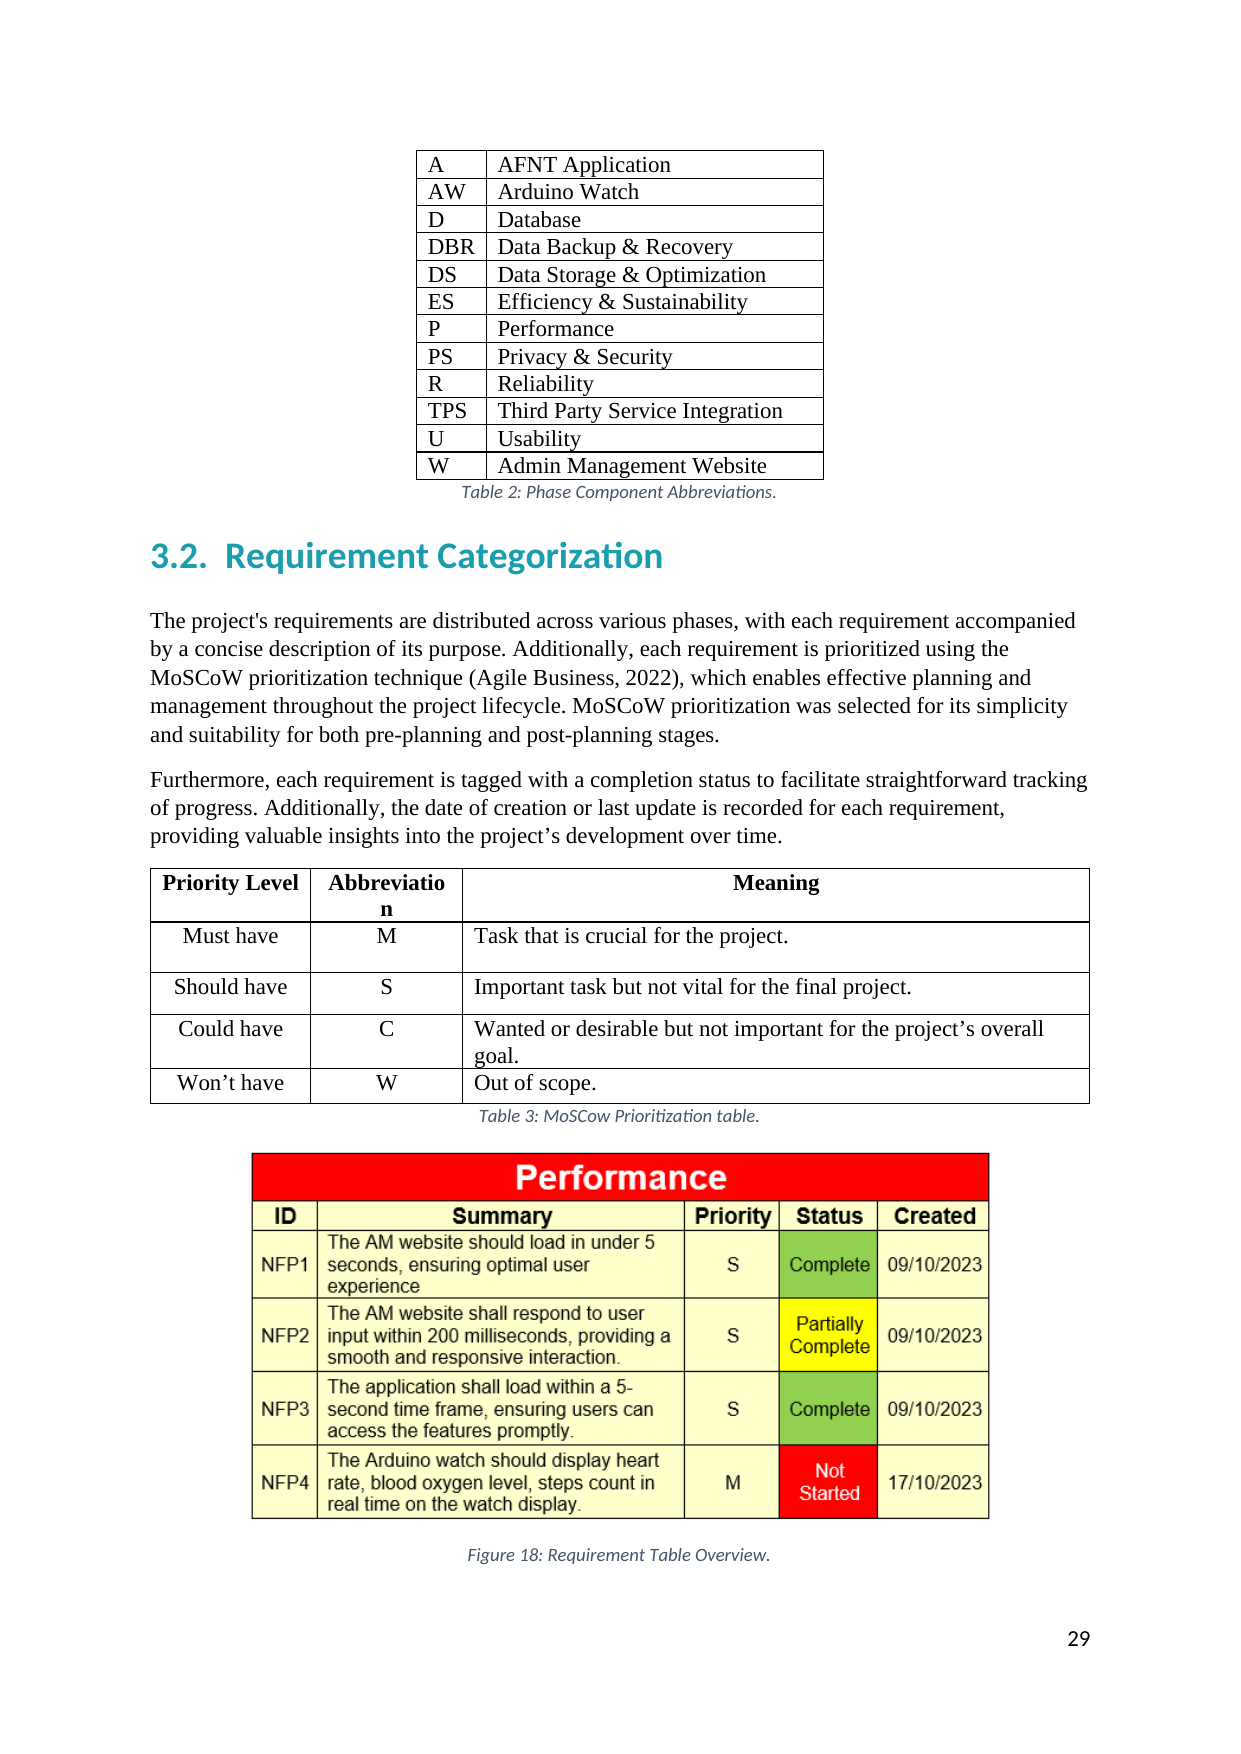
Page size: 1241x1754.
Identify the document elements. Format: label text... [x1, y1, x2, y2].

table_cell Admin Management Website [487, 453, 823, 479]
text Table 2: Phase Component Abbreviations. [150, 480, 1090, 503]
table_header Priority Level [151, 869, 310, 921]
table_cell M [311, 923, 462, 972]
table_cell Task that is crucial for the project. [463, 923, 1089, 972]
table_cell ES [417, 288, 486, 314]
table_cell Privacy & Security [487, 343, 823, 369]
table_cell Could have [151, 1015, 310, 1068]
table_cell Important task but not vital for the final project. [463, 973, 1089, 1014]
table_cell Performance [487, 315, 823, 342]
table_cell Should have [151, 973, 310, 1014]
text Furthermore, each requirement is tagged with a completion status to facilitate straightforward tracking of progress. Additionally, the date of creation or last update is recorded for each requirement, providing valuable insights into the project’s development over time. [150, 766, 1090, 849]
table_cell DBR [417, 233, 486, 259]
table_cell Database [487, 206, 823, 232]
table_cell Data Storage & Optimization [487, 261, 823, 287]
text Table 3: MoSCow Prioritization table. [150, 1104, 1090, 1127]
table_cell DS [417, 261, 486, 287]
table_cell U [417, 425, 486, 451]
table_cell TPS [417, 398, 486, 424]
table_cell Usability [487, 425, 823, 451]
table_cell P [417, 315, 486, 342]
table_cell PS [417, 343, 486, 369]
table_cell AW [417, 179, 486, 205]
table_cell Must have [151, 923, 310, 972]
table_cell W [311, 1069, 462, 1103]
table_cell AFNT Application [487, 151, 823, 177]
table_cell R [417, 370, 486, 397]
table_cell Data Backup & Recovery [487, 233, 823, 259]
text Figure 18: Requirement Table Overview. [150, 1544, 1090, 1567]
table_cell C [311, 1015, 462, 1068]
table_header Meaning [463, 869, 1089, 921]
subtitle Requirement Categorization [150, 532, 1090, 578]
table_cell Efficiency & Sustainability [487, 288, 823, 314]
table_cell Won’t have [151, 1069, 310, 1103]
table_cell Third Party Service Integration [487, 398, 823, 424]
table_cell Reliability [487, 370, 823, 397]
text The project's requirements are distributed across various phases, with each requirement accompanied by a concise description of its purpose. Additionally, each requirement is prioritized using the MoSCoW prioritization technique (Agile Business, 2022), which enables effective planning and management throughout the project lifecycle. MoSCoW prioritization was selected for its simplicity and suitability for both pre-planning and post-planning stages. [150, 607, 1090, 747]
table_cell Arduino Watch [487, 179, 823, 205]
table_cell S [311, 973, 462, 1014]
table_header Abbreviation [311, 869, 462, 921]
picture [247, 1147, 993, 1525]
table_cell Out of scope. [463, 1069, 1089, 1103]
table_cell Wanted or desirable but not important for the project’s overall goal. [463, 1015, 1089, 1068]
table_cell D [417, 206, 486, 232]
table_cell W [417, 453, 486, 479]
table_cell A [417, 151, 486, 177]
